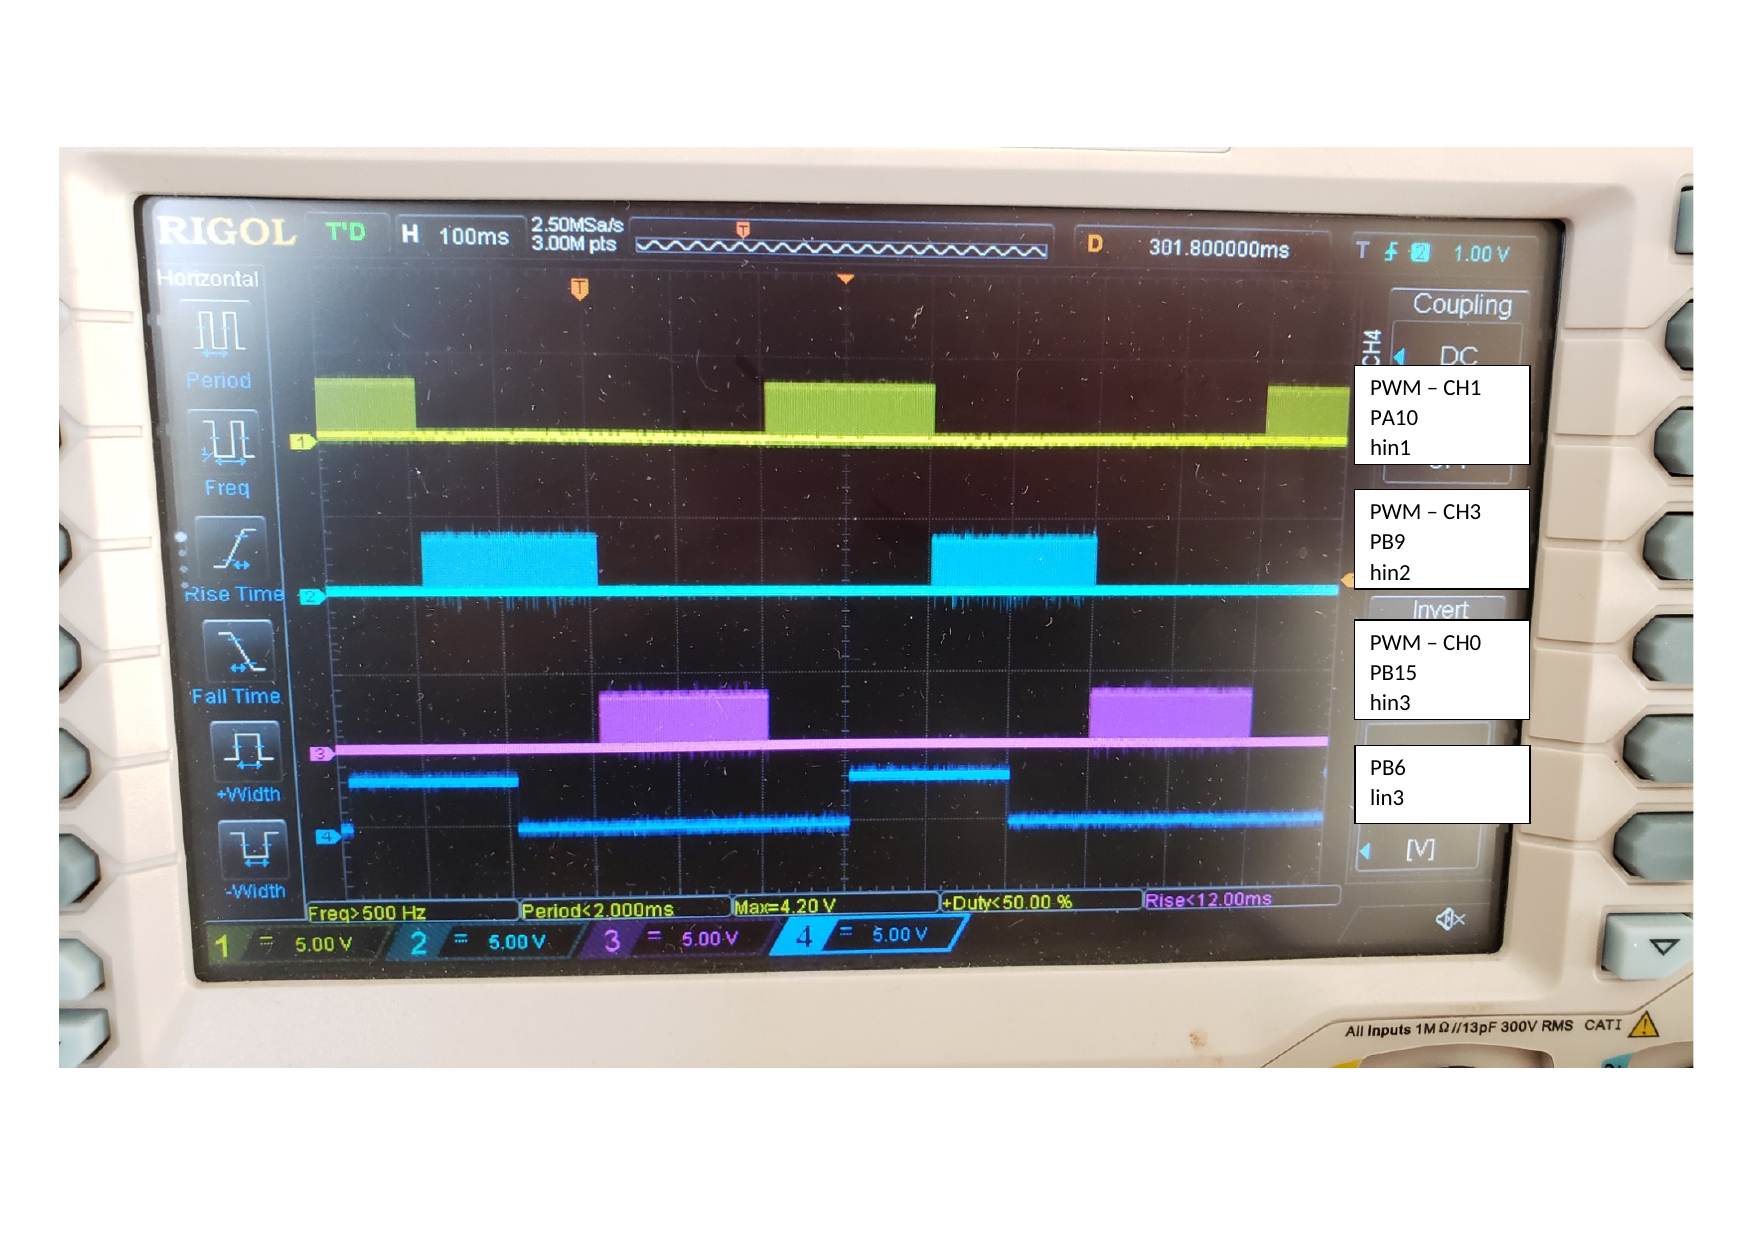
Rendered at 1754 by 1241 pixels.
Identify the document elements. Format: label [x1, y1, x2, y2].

picture [59, 147, 1694, 1068]
